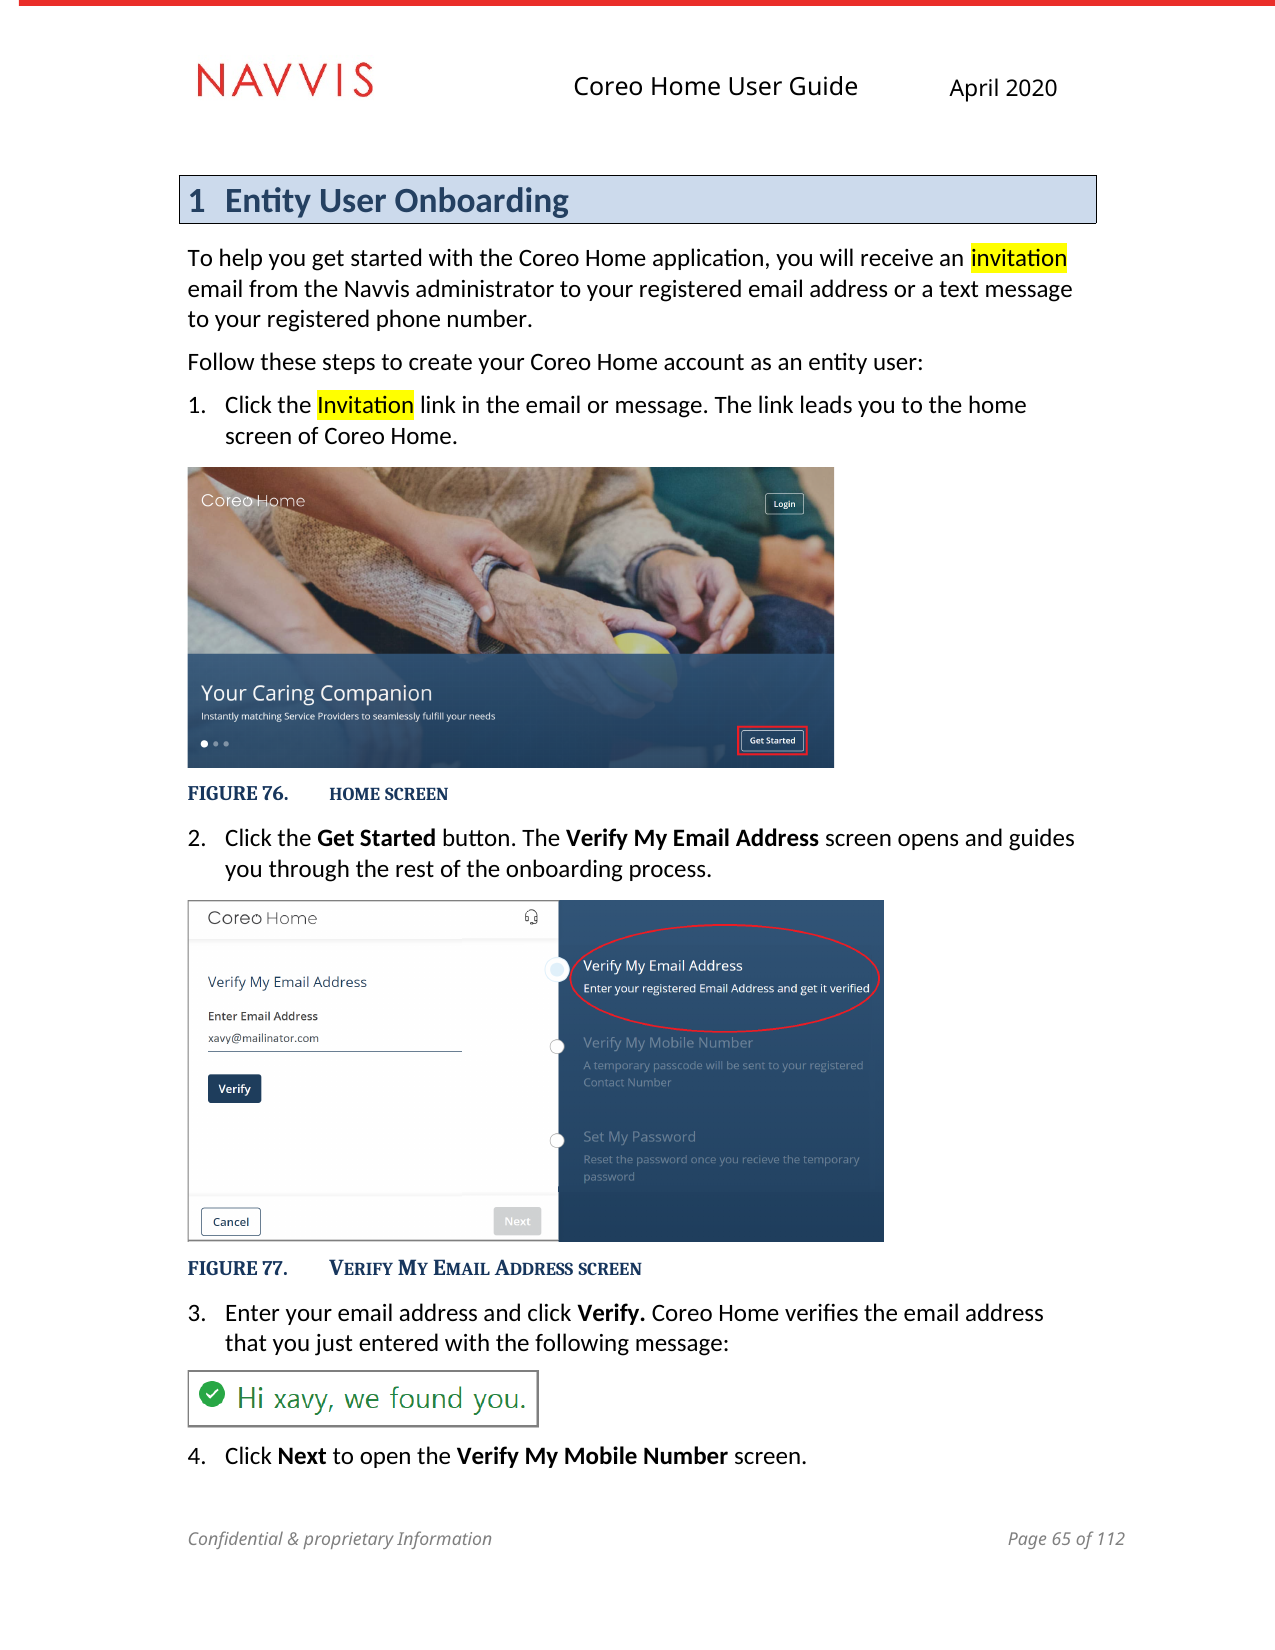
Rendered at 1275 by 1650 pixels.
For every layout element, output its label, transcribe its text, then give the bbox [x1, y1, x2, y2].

picture [187, 467, 835, 768]
text Verify My Email Address screen [187, 1254, 1087, 1281]
list Enter your email address and click Verify. Coreo Home verifies the email address that you just entered with the following message: [187, 1297, 1087, 1358]
picture [187, 900, 884, 1242]
subtitle Entity User Onboarding [180, 176, 1096, 223]
list Click the Invitation link in the email or message. The link leads you to the home screen of Coreo Home. [187, 389, 1087, 451]
picture [187, 1370, 540, 1428]
text Follow these steps to create your Coreo Home account as an entity user: [187, 346, 1087, 377]
text To help you get started with the Coreo Home application, you will receive an invitation email from the Navvis administrator to your registered email address or a text message to your registered phone number. [187, 242, 1087, 334]
list Click the Get Started button. The Verify My Email Address screen opens and guides you through the rest of the onboarding process. [187, 822, 1087, 883]
picture [187, 55, 383, 104]
list Click Next to open the Verify My Mobile Number screen. [187, 1440, 1087, 1471]
text home screen [187, 780, 1087, 806]
